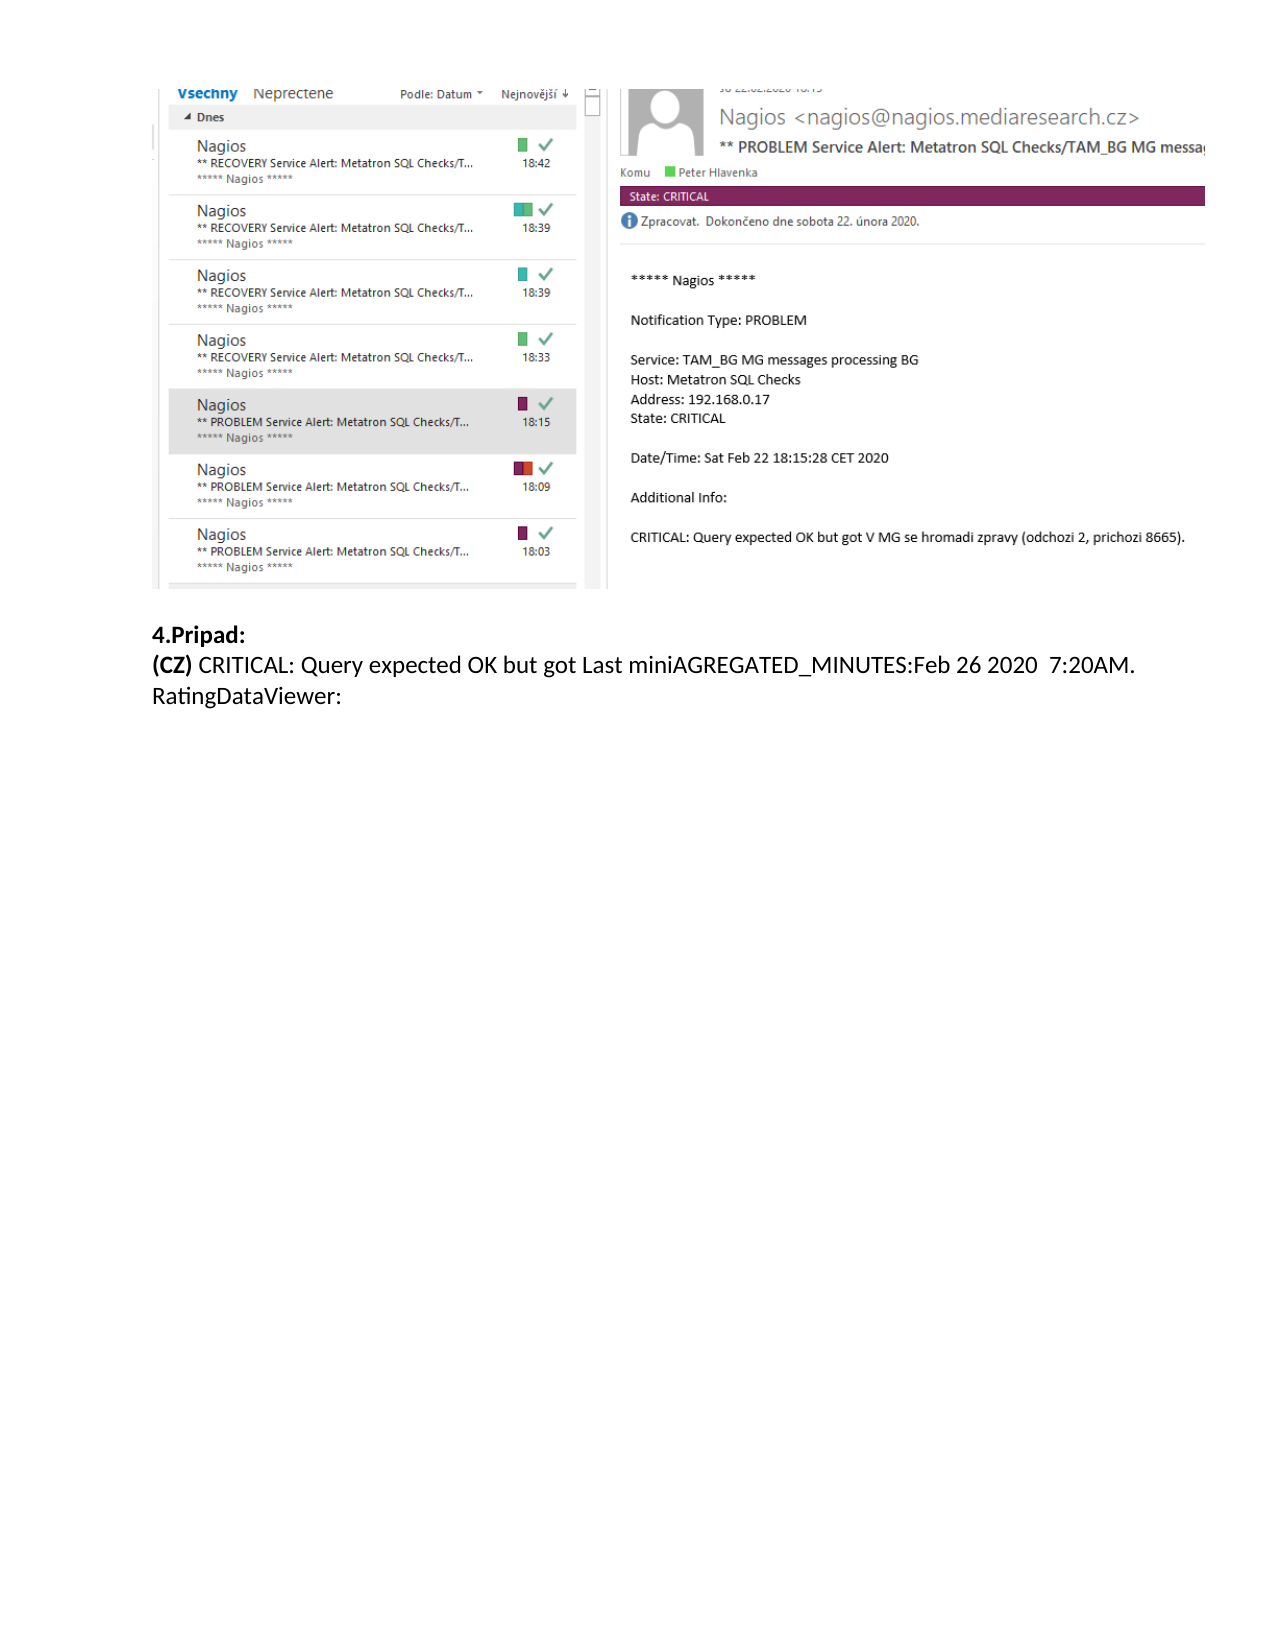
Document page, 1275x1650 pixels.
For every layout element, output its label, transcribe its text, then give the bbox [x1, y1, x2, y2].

text 4.Pripad: [77, 619, 1216, 649]
picture [151, 89, 1205, 589]
text (CZ) CRITICAL: Query expected OK but got Last miniAGREGATED_MINUTES:Feb 26 2020 7:20AM. [77, 649, 1216, 680]
text RatingDataViewer: [77, 680, 1216, 711]
